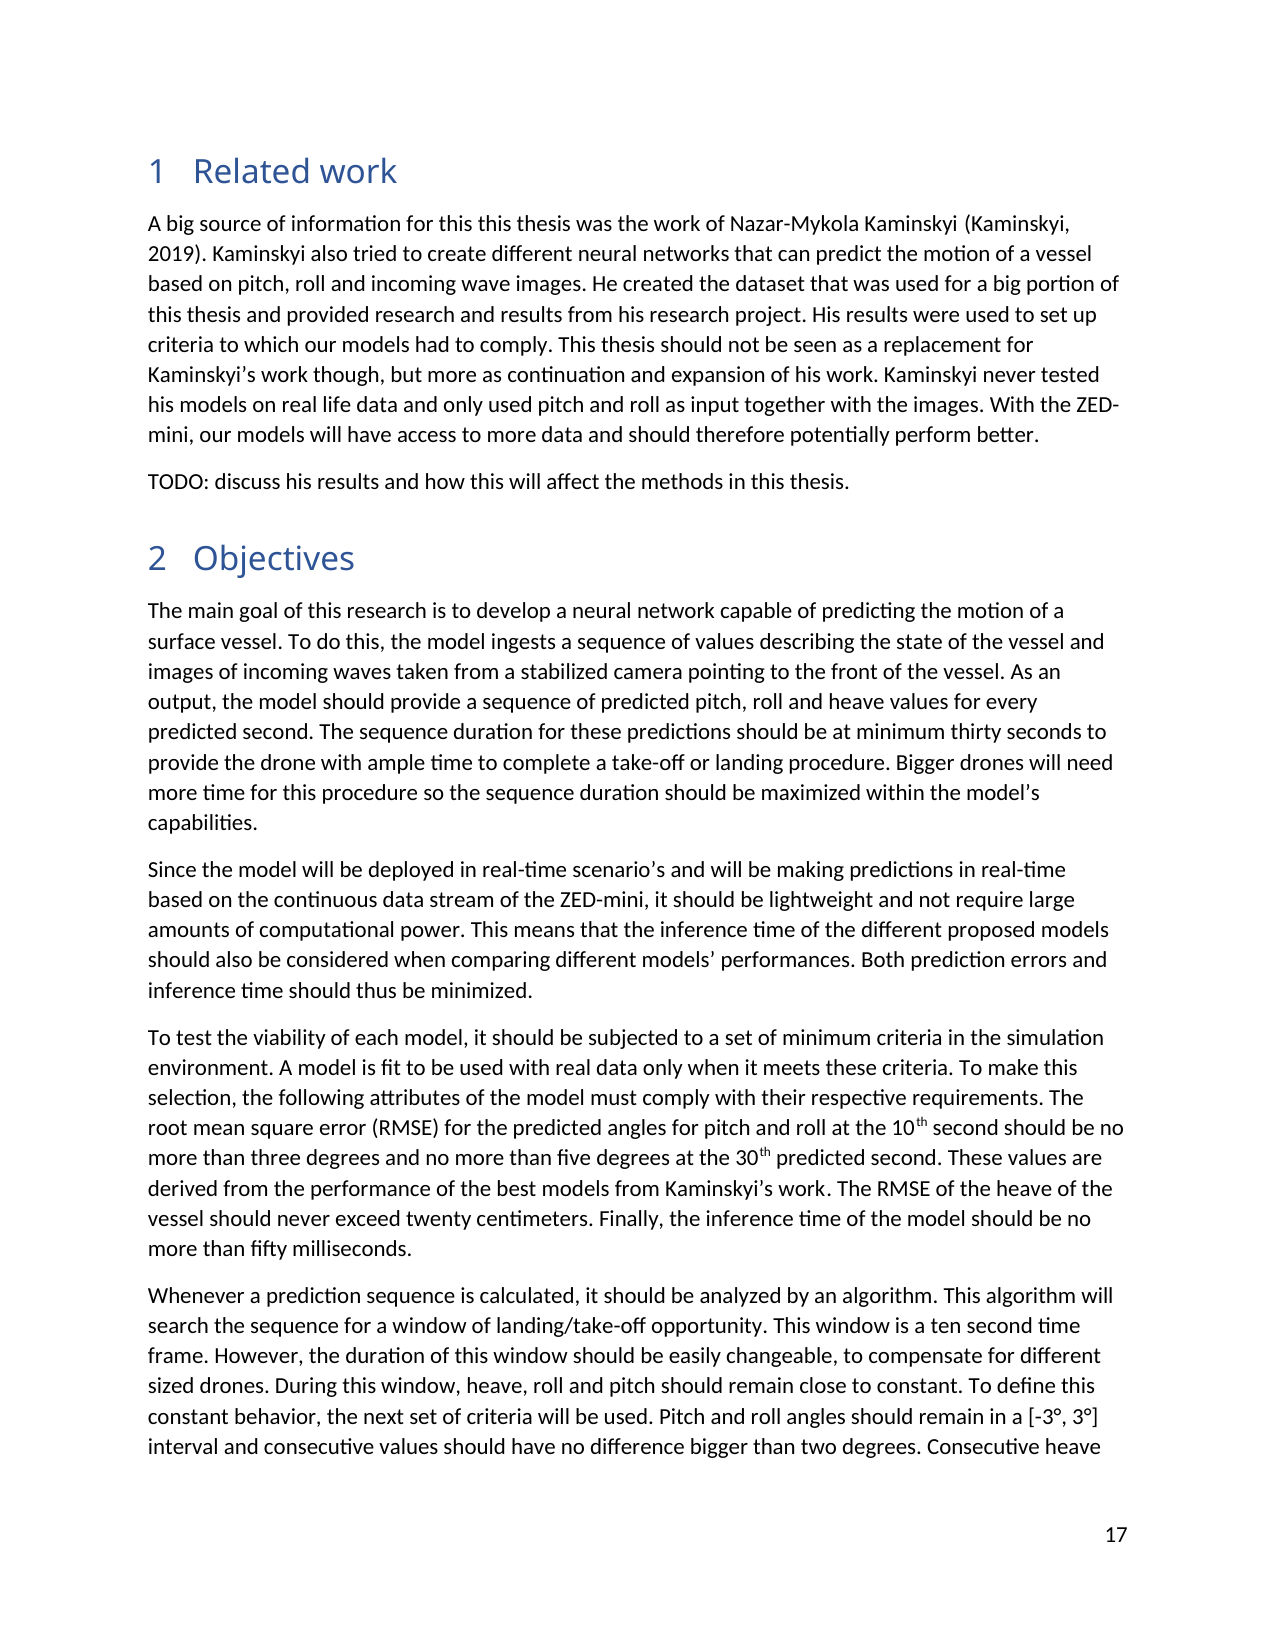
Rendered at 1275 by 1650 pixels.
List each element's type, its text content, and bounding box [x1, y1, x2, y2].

subtitle Related work [148, 148, 1127, 193]
text Since the model will be deployed in real-time scenario’s and will be making predictions in real-time based on the continuous data stream of the ZED-mini, it should be lightweight and not require large amounts of computational power. This means that the inference time of the different proposed models should also be considered when comparing different models’ performances. Both prediction errors and inference time should thus be minimized. [148, 855, 1127, 1004]
subtitle Objectives [148, 535, 1127, 581]
text TODO: discuss his results and how this will affect the methods in this thesis. [148, 467, 1127, 495]
text To test the viability of each model, it should be subjected to a set of minimum criteria in the simulation environment. A model is fit to be used with real data only when it meets these criteria. To make this selection, the following attributes of the model must comply with their respective requirements. The root mean square error (RMSE) for the predicted angles for pitch and roll at the 10th second should be no more than three degrees and no more than five degrees at the 30th predicted second. These values are derived from the performance of the best models from Kaminskyi’s work. The RMSE of the heave of the vessel should never exceed twenty centimeters. Finally, the inference time of the model should be no more than fifty milliseconds. [148, 1023, 1127, 1262]
text A big source of information for this this thesis was the work of Nazar-Mykola Kaminskyi . Kaminskyi also tried to create different neural networks that can predict the motion of a vessel based on pitch, roll and incoming wave images. He created the dataset that was used for a big portion of this thesis and provided research and results from his research project. His results were used to set up criteria to which our models had to comply. This thesis should not be seen as a replacement for Kaminskyi’s work though, but more as continuation and expansion of his work. Kaminskyi never tested his models on real life data and only used pitch and roll as input together with the images. With the ZED-mini, our models will have access to more data and should therefore potentially perform better. [148, 209, 1127, 448]
text The main goal of this research is to develop a neural network capable of predicting the motion of a surface vessel. To do this, the model ingests a sequence of values describing the state of the vessel and images of incoming waves taken from a stabilized camera pointing to the front of the vessel. As an output, the model should provide a sequence of predicted pitch, roll and heave values for every predicted second. The sequence duration for these predictions should be at minimum thirty seconds to provide the drone with ample time to complete a take-off or landing procedure. Bigger drones will need more time for this procedure so the sequence duration should be maximized within the model’s capabilities. [148, 597, 1127, 836]
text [148, 1281, 1127, 1460]
